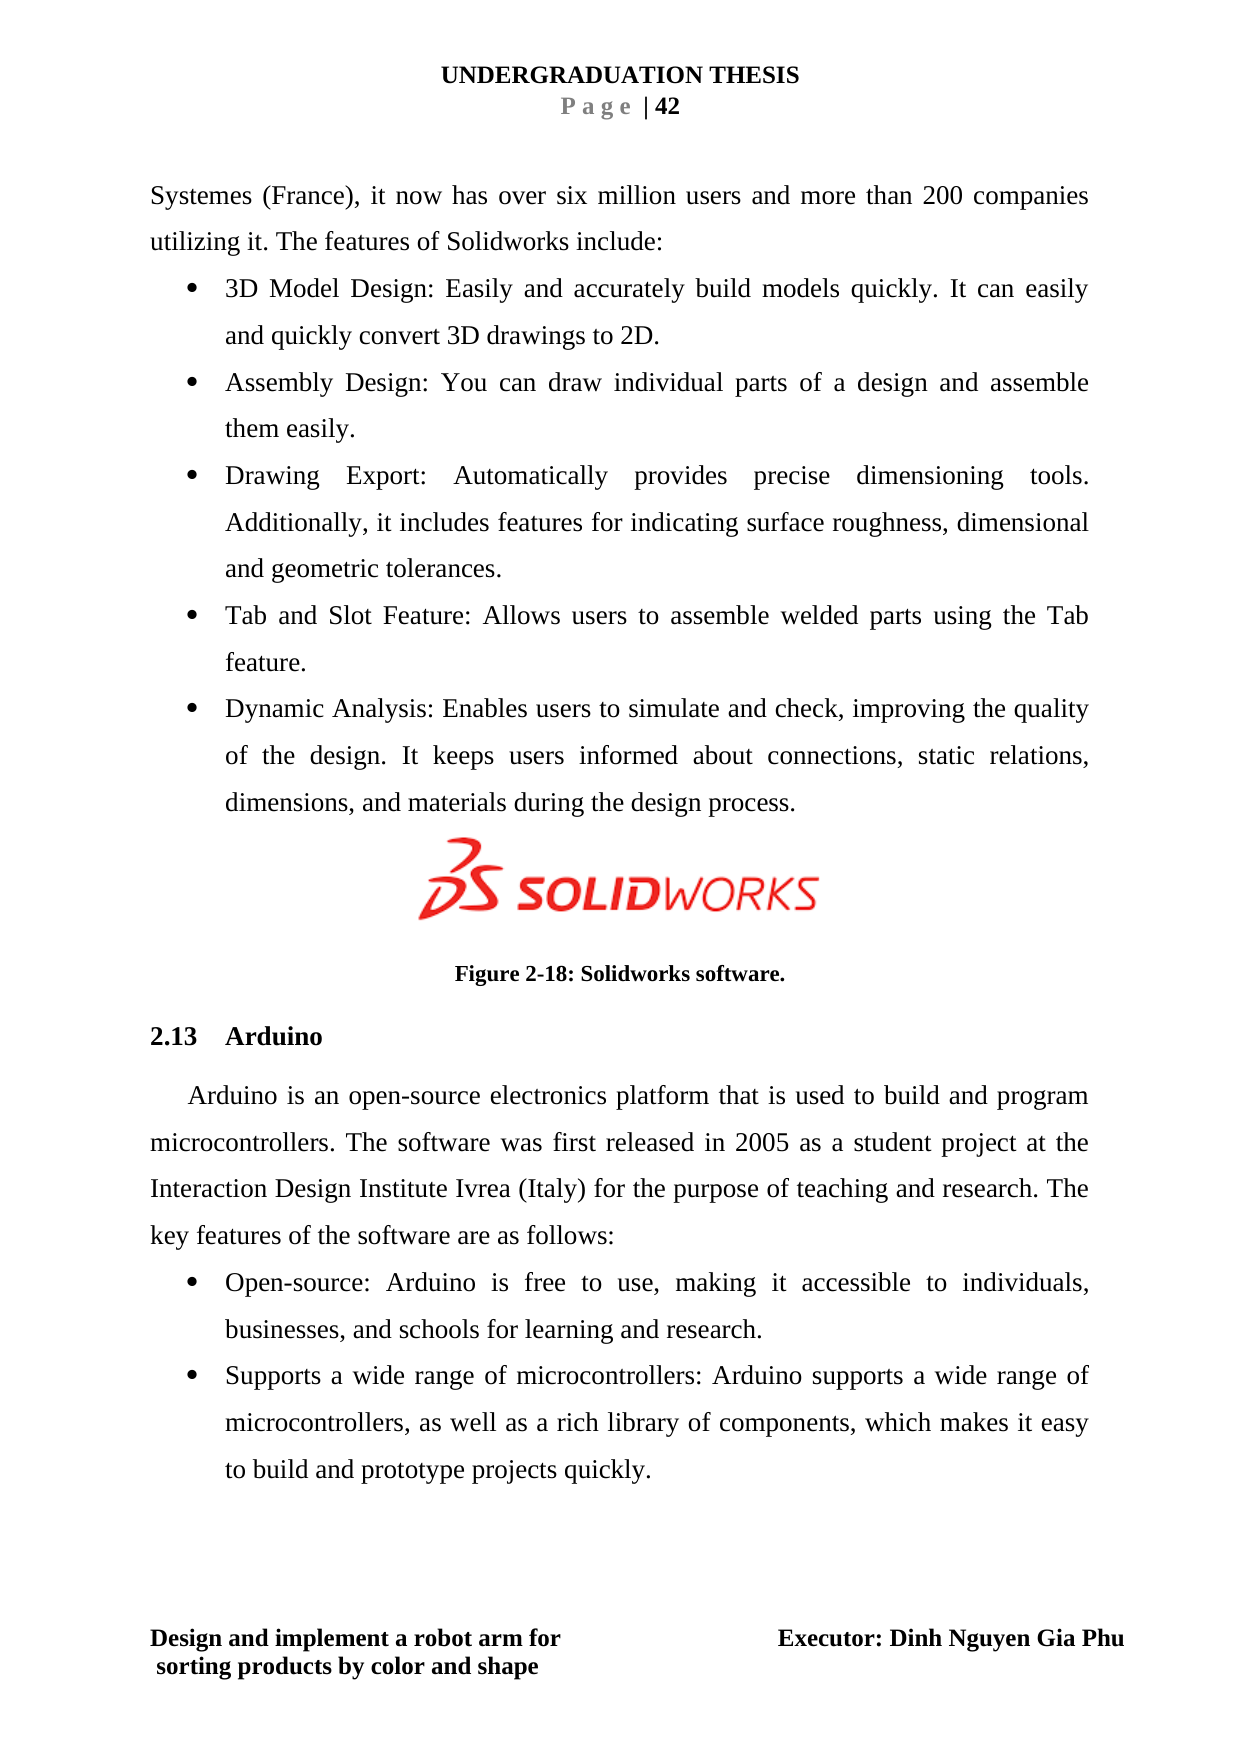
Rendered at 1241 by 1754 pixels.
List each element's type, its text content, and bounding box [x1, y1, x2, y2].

text Arduino is an open-source electronics platform that is used to build and program microcontrollers. The software was first released in 2005 as a student project at the Interaction Design Institute Ivrea (Italy) for the purpose of teaching and research. The key features of the software are as follows: [150, 1079, 1090, 1250]
list Supports a wide range of microcontrollers: Arduino supports a wide range of microcontrollers, as well as a rich library of components, which makes it easy to build and prototype projects quickly. [187, 1359, 1090, 1484]
list Drawing Export: Automatically provides precise dimensioning tools. Additionally, it includes features for indicating surface roughness, dimensional and geometric tolerances. [187, 459, 1090, 584]
list Tab and Slot Feature: Allows users to assemble welded parts using the Tab feature. [187, 599, 1090, 677]
list Open-source: Arduino is free to use, making it accessible to individuals, businesses, and schools for learning and research. [187, 1266, 1090, 1344]
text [150, 179, 1090, 257]
list Dynamic Analysis: Enables users to simulate and check, improving the quality of the design. It keeps users informed about connections, static relations, dimensions, and materials during the design process. [187, 693, 1090, 817]
text Figure 2-18: Solidworks software. [150, 960, 1090, 986]
list 3D Model Design: Easily and accurately build models quickly. It can easily and quickly convert 3D drawings to 2D. [187, 272, 1090, 350]
subtitle Arduino [150, 1020, 1090, 1051]
list Assembly Design: You can draw individual parts of a design and assemble them easily. [187, 366, 1090, 443]
picture [413, 832, 825, 945]
